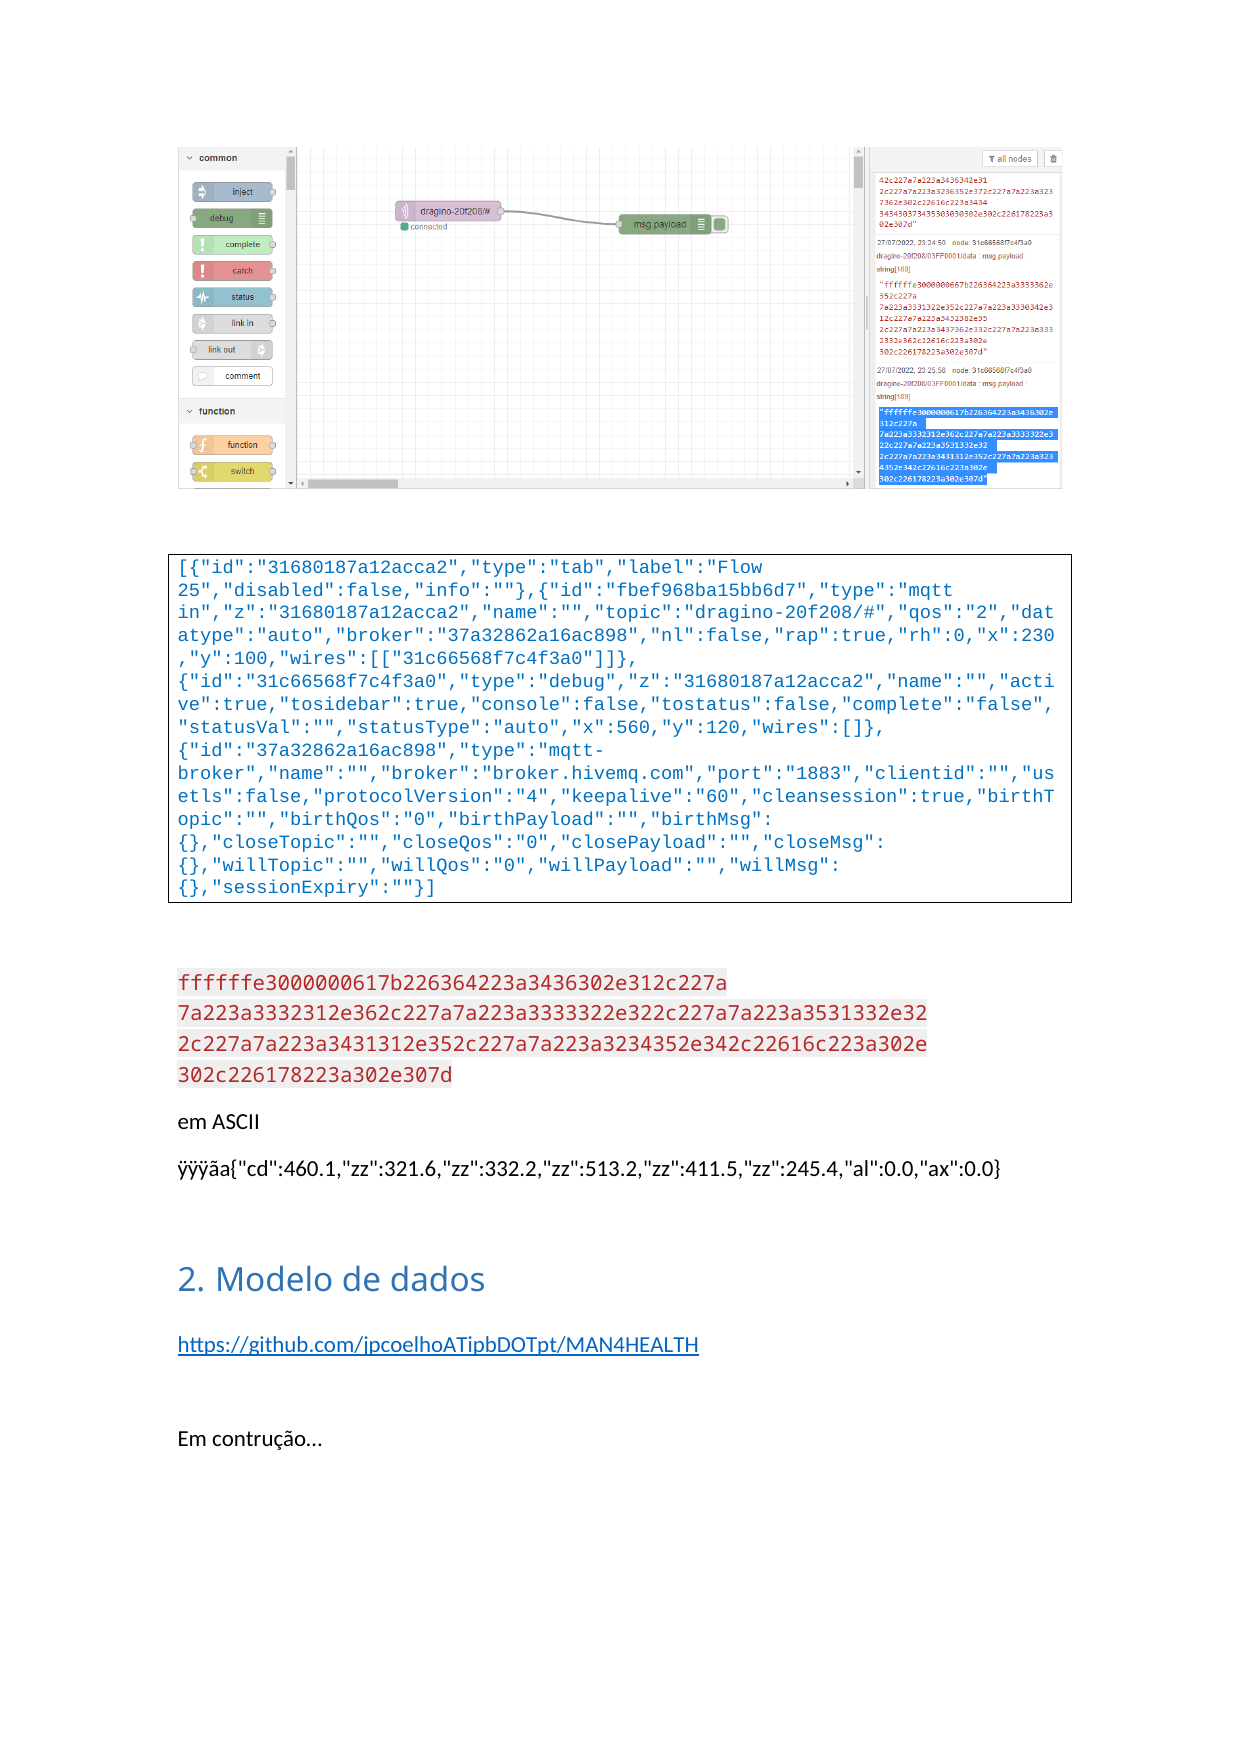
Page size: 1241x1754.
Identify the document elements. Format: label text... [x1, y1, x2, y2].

text https://github.com/jpcoelhoATipbDOTpt/MAN4HEALTH [177, 1330, 1063, 1358]
text Em contrução… [177, 1424, 1063, 1452]
picture [177, 147, 1063, 489]
text ÿÿÿãa{"cd":460.1,"zz":321.6,"zz":332.2,"zz":513.2,"zz":411.5,"zz":245.4,"al":0.0,"ax":0.0} [177, 1154, 1063, 1182]
text ffffffe3000000617b226364223a3436302e312c227a 7a223a3332312e362c227a7a223a3333322e322c227a7a223a3531332e32 2c227a7a223a3431312e352c227a7a223a3234352e342c22616c223a302e 302c226178223a302e307d [177, 968, 1063, 1088]
text em ASCII [177, 1107, 1063, 1135]
text [{"id":"31680187a12acca2","type":"tab","label":"Flow 25","disabled":false,"info":""},{"id":"fbef968ba15bb6d7","type":"mqtt in","z":"31680187a12acca2","name":"","topic":"dragino-20f208/#","qos":"2","datatype":"auto","broker":"37a32862a16ac898","nl":false,"rap":true,"rh":0,"x":230,"y":100,"wires":[["31c66568f7c4f3a0"]]},{"id":"31c66568f7c4f3a0","type":"debug","z":"31680187a12acca2","name":"","active":true,"tosidebar":true,"console":false,"tostatus":false,"complete":"false","statusVal":"","statusType":"auto","x":560,"y":120,"wires":[]},{"id":"37a32862a16ac898","type":"mqtt-broker","name":"","broker":"broker.hivemq.com","port":"1883","clientid":"","usetls":false,"protocolVersion":"4","keepalive":"60","cleansession":true,"birthTopic":"","birthQos":"0","birthPayload":"","birthMsg":{},"closeTopic":"","closeQos":"0","closePayload":"","closeMsg":{},"willTopic":"","willQos":"0","willPayload":"","willMsg":{},"sessionExpiry":""}] [169, 555, 1071, 902]
subtitle Modelo de dados [177, 1256, 1063, 1301]
